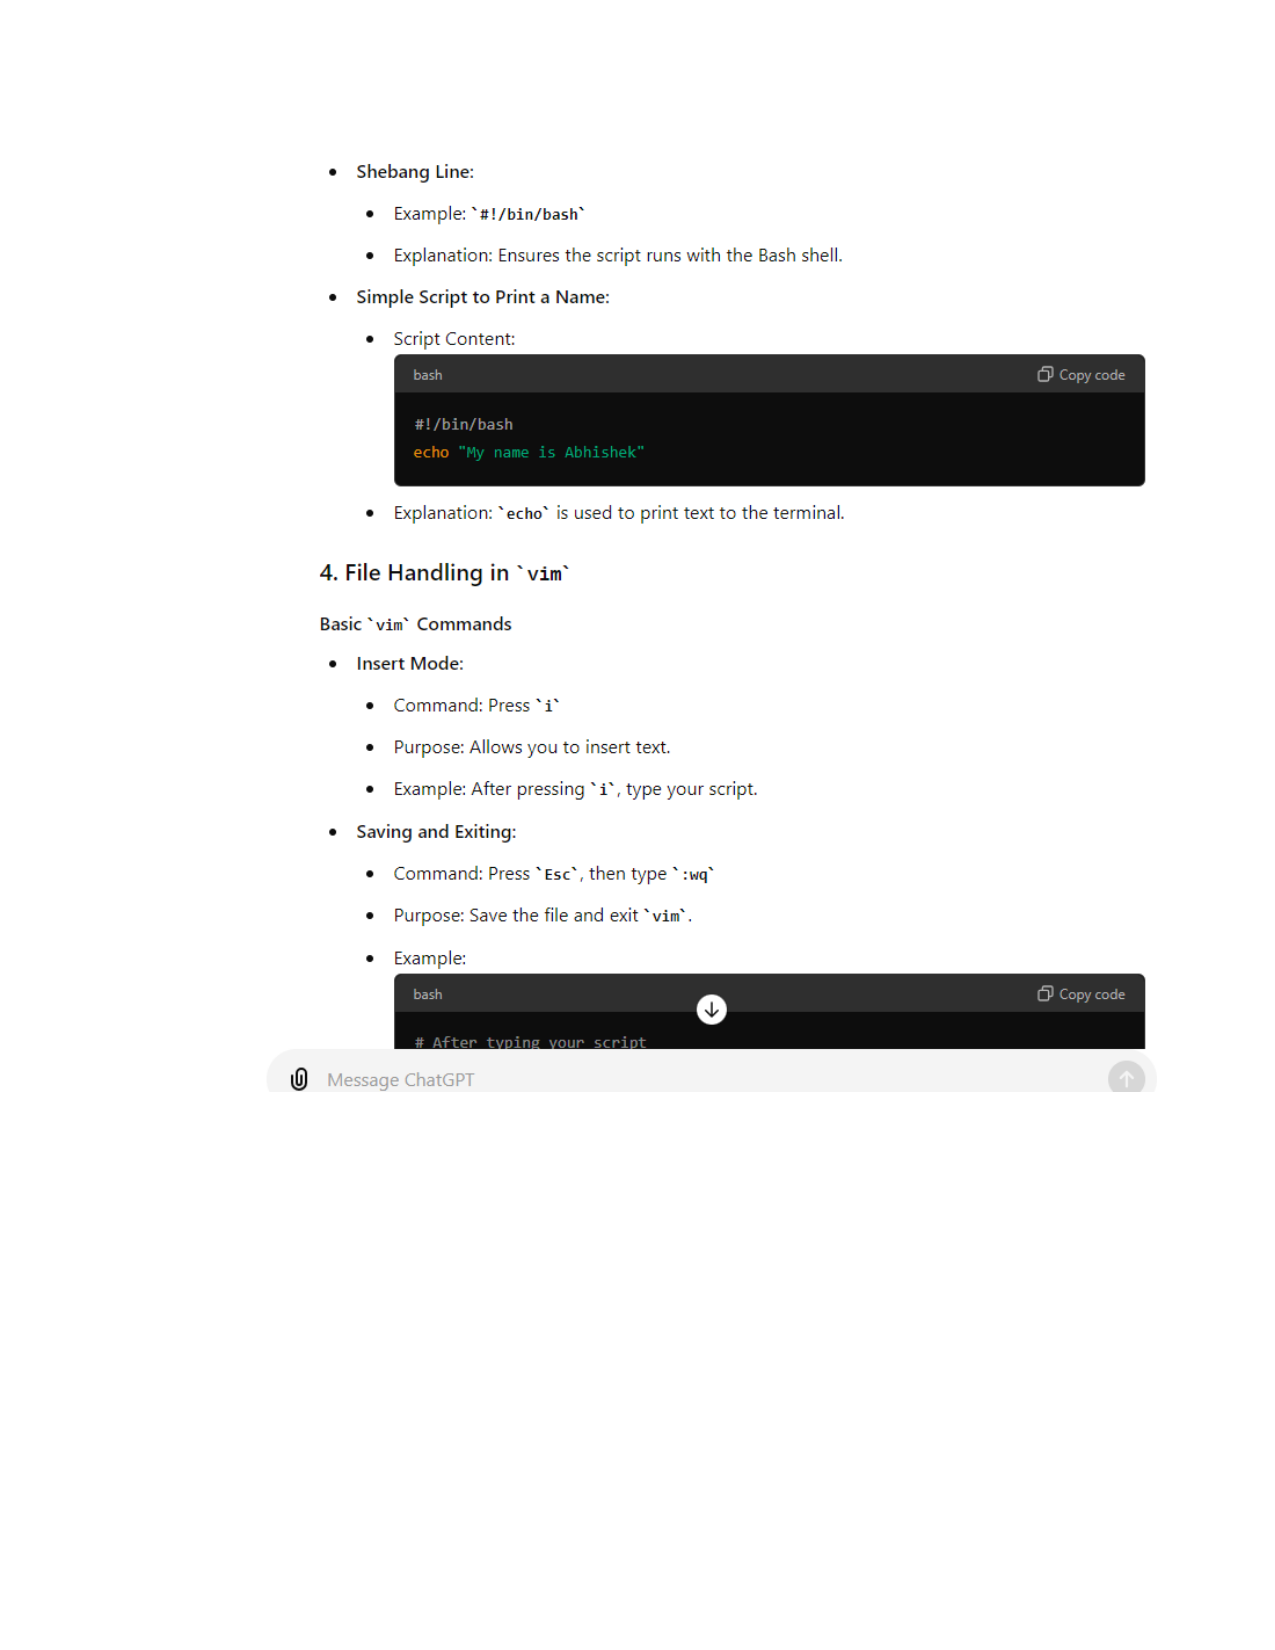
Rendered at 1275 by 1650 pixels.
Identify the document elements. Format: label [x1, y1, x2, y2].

picture [225, 150, 1200, 1092]
